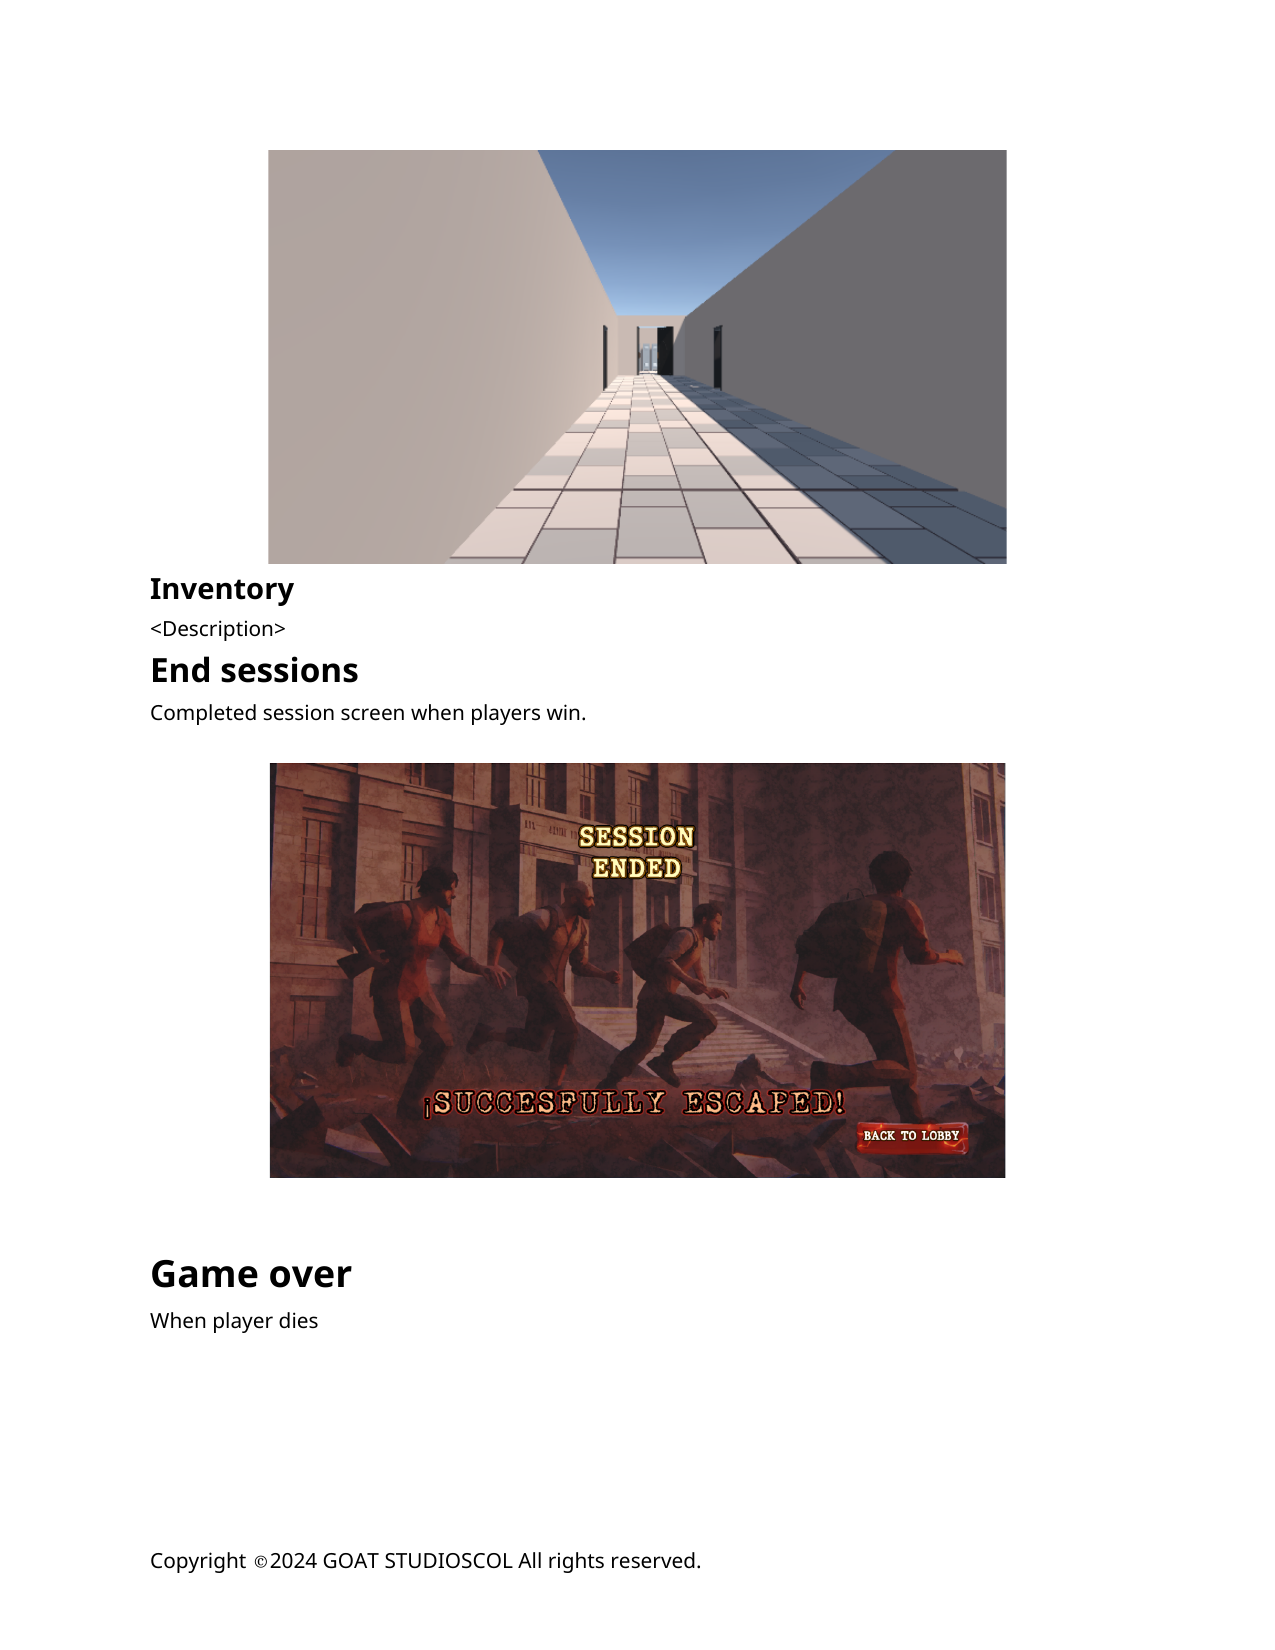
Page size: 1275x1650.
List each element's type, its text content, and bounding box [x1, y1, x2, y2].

picture [269, 763, 1006, 1178]
picture [268, 150, 1007, 564]
text Inventory [150, 568, 1125, 608]
text Completed session screen when players win. [150, 698, 1125, 727]
text End sessions [150, 646, 1125, 692]
text Game over [150, 1247, 1125, 1298]
text <Description> [150, 614, 1125, 642]
text When player dies [150, 1306, 1125, 1334]
